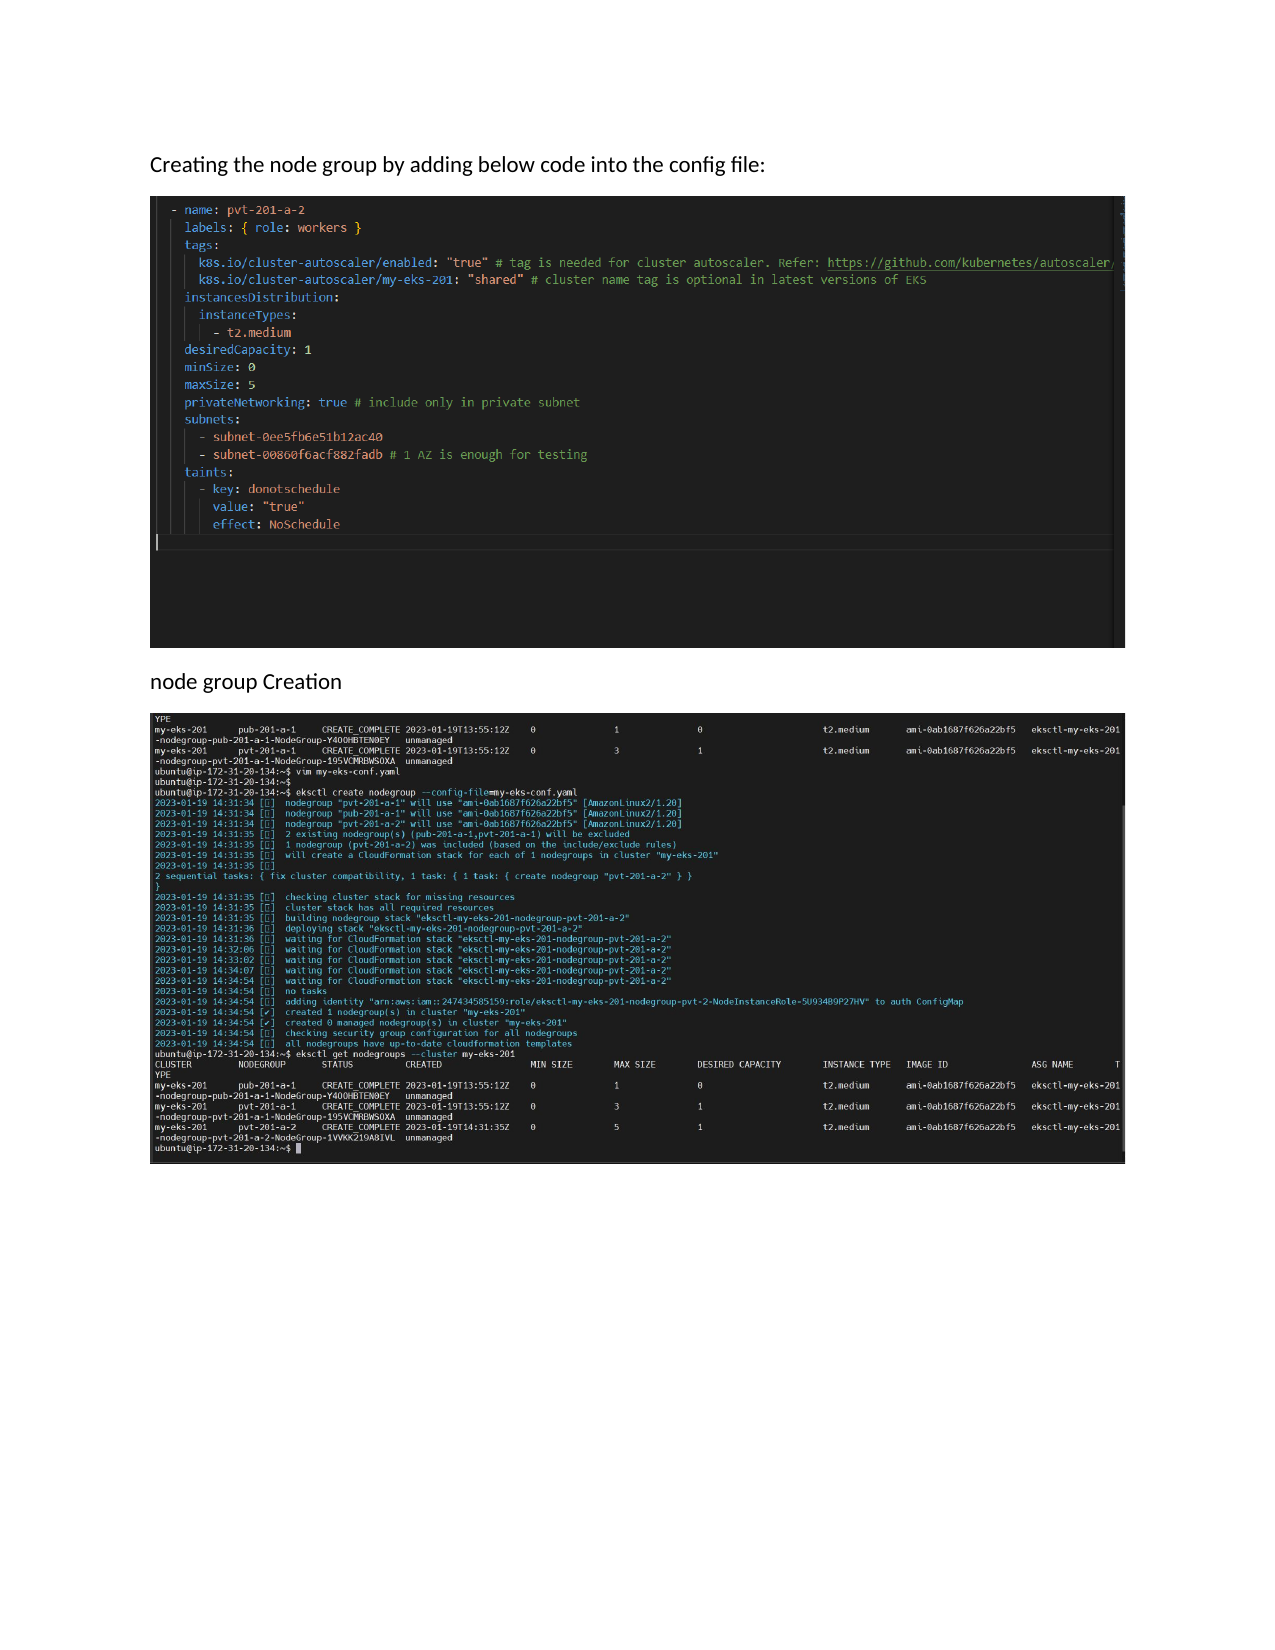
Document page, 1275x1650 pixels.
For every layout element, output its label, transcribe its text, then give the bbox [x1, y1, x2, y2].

text node group Creation [150, 667, 1125, 695]
text Creating the node group by adding below code into the config file: [150, 150, 1125, 178]
picture [150, 713, 1125, 1164]
picture [150, 196, 1125, 648]
